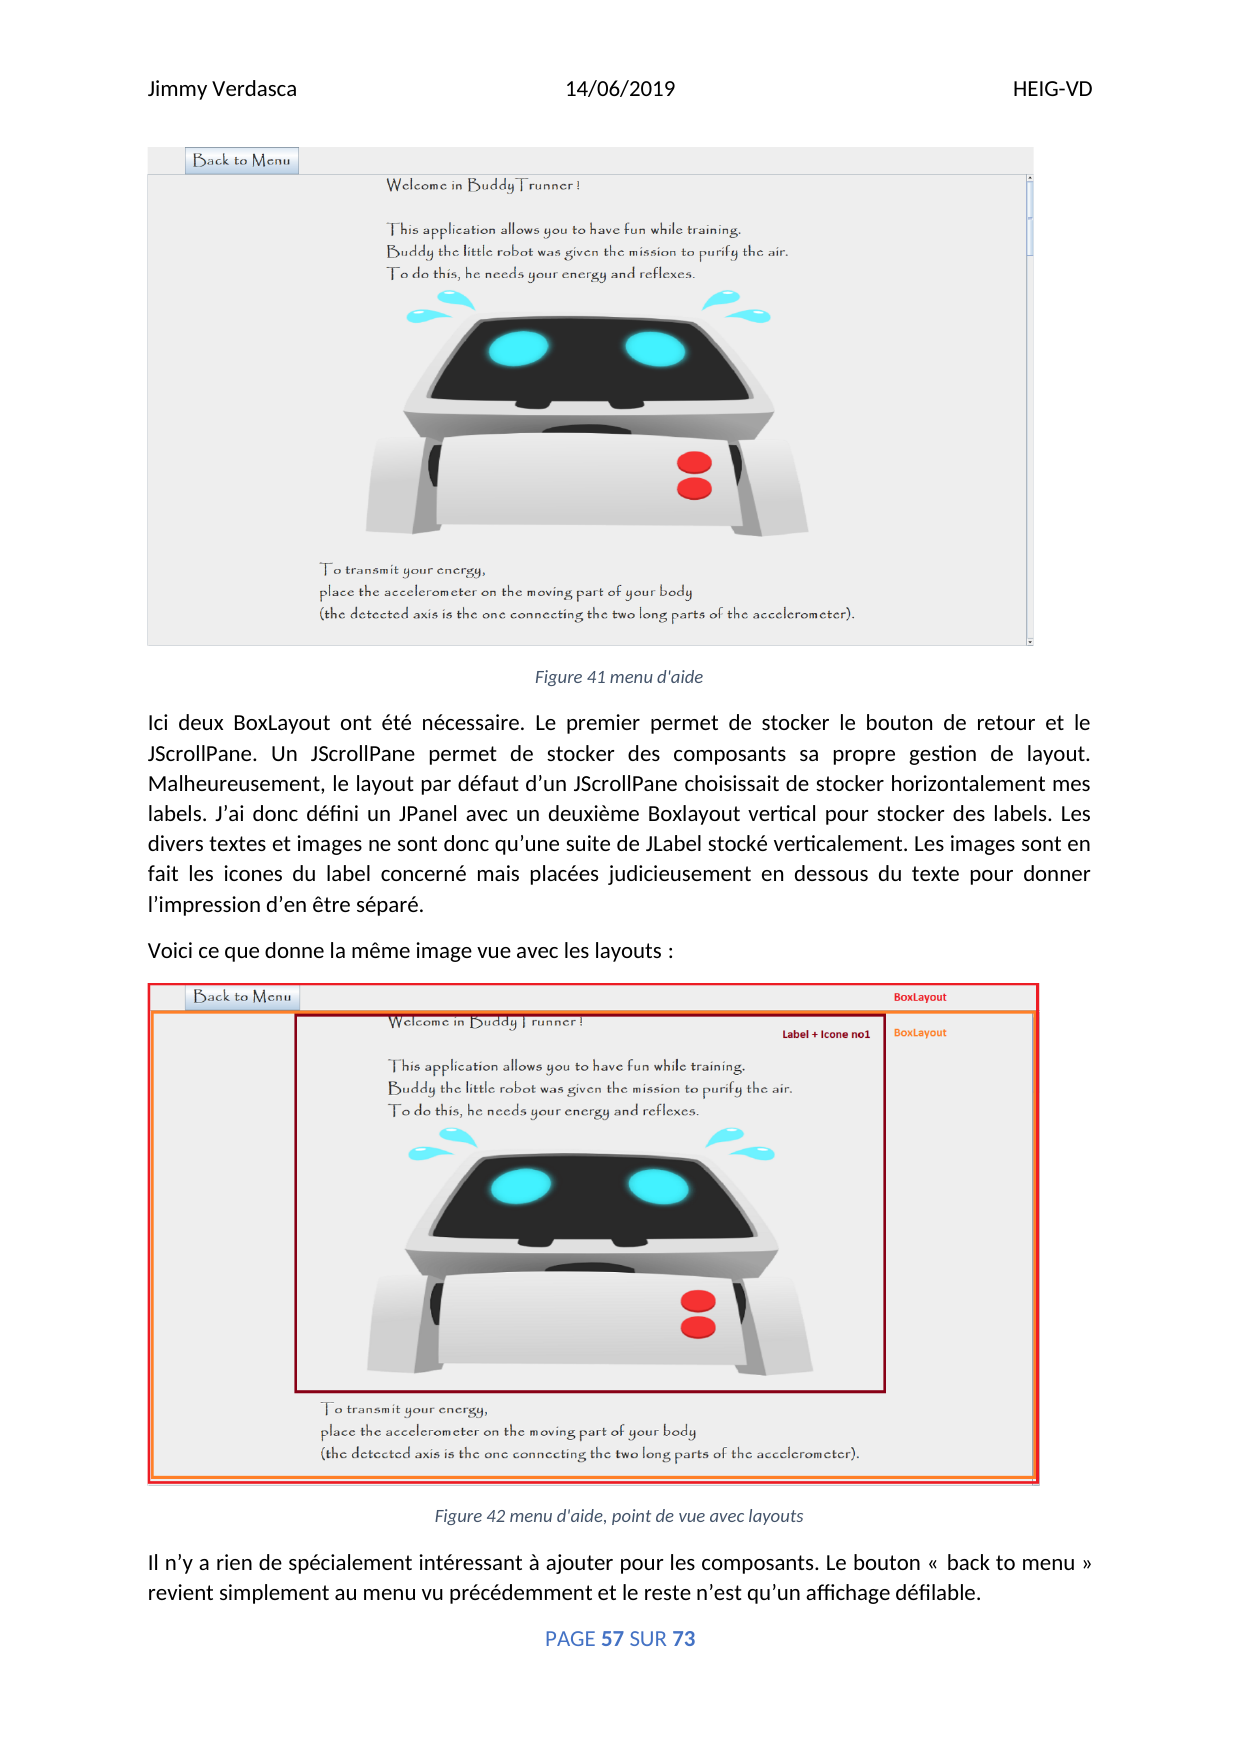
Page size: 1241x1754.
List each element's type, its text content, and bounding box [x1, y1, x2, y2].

picture [147, 147, 1034, 646]
text Voici ce que donne la même image vue avec les layouts : [148, 937, 1093, 965]
text Il n’y a rien de spécialement intéressant à ajouter pour les composants. Le bouton « back to menu » revient simplement au menu vu précédemment et le reste n’est qu’un affichage défilable. [148, 1548, 1093, 1606]
picture [147, 983, 1040, 1486]
text Ici deux BoxLayout ont été nécessaire. Le premier permet de stocker le bouton de retour et le JScrollPane. Un JScrollPane permet de stocker des composants sa propre gestion de layout. Malheureusement, le layout par défaut d’un JScrollPane choisissait de stocker horizontalement mes labels. J’ai donc défini un JPanel avec un deuxième Boxlayout vertical pour stocker des labels. Les divers textes et images ne sont donc qu’une suite de JLabel stocké verticalement. Les images sont en fait les icones du label concerné mais placées judicieusement en dessous du texte pour donner l’impression d’en être séparé. [148, 708, 1093, 918]
